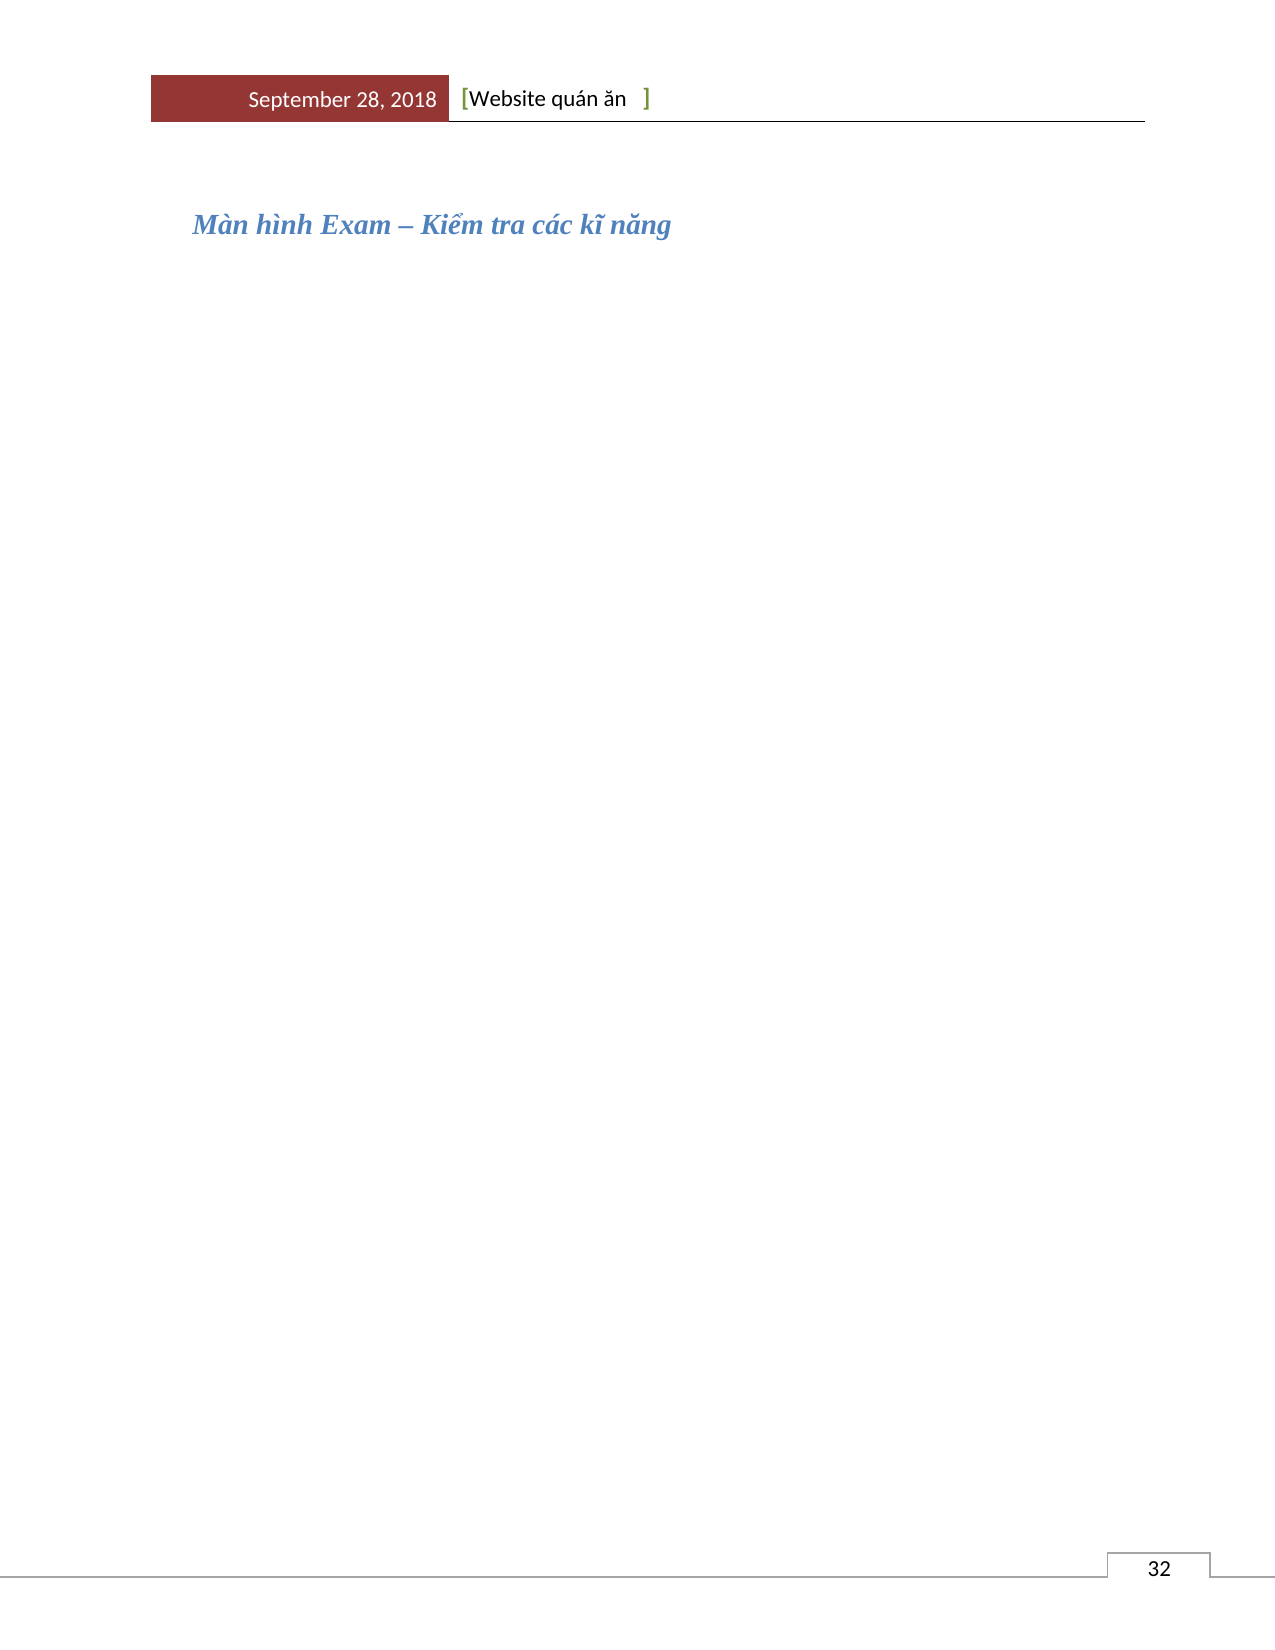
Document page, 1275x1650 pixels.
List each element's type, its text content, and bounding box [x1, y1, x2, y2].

subtitle Màn hình Exam – Kiểm tra các kĩ năng [192, 207, 1157, 240]
